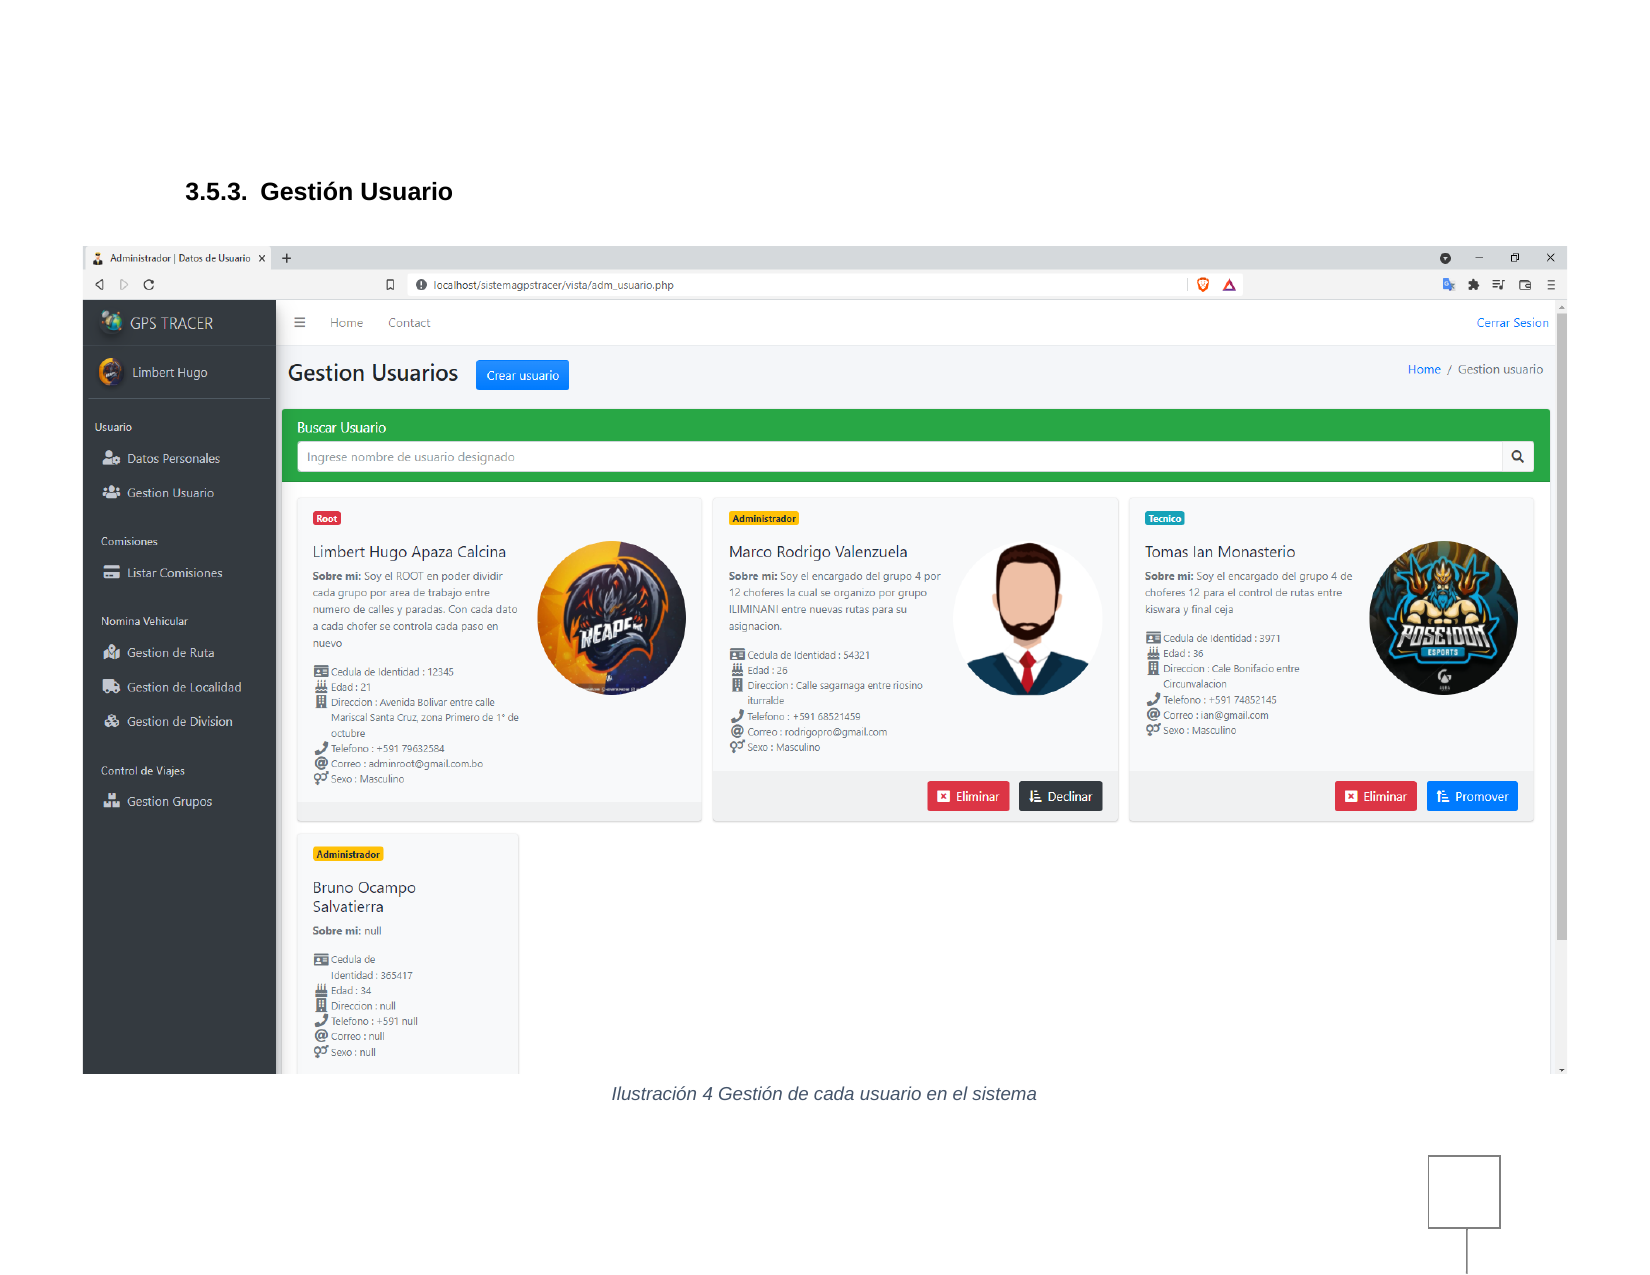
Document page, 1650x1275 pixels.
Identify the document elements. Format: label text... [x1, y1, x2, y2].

picture [82, 246, 1568, 1074]
list Gestión Usuario [185, 177, 1502, 206]
